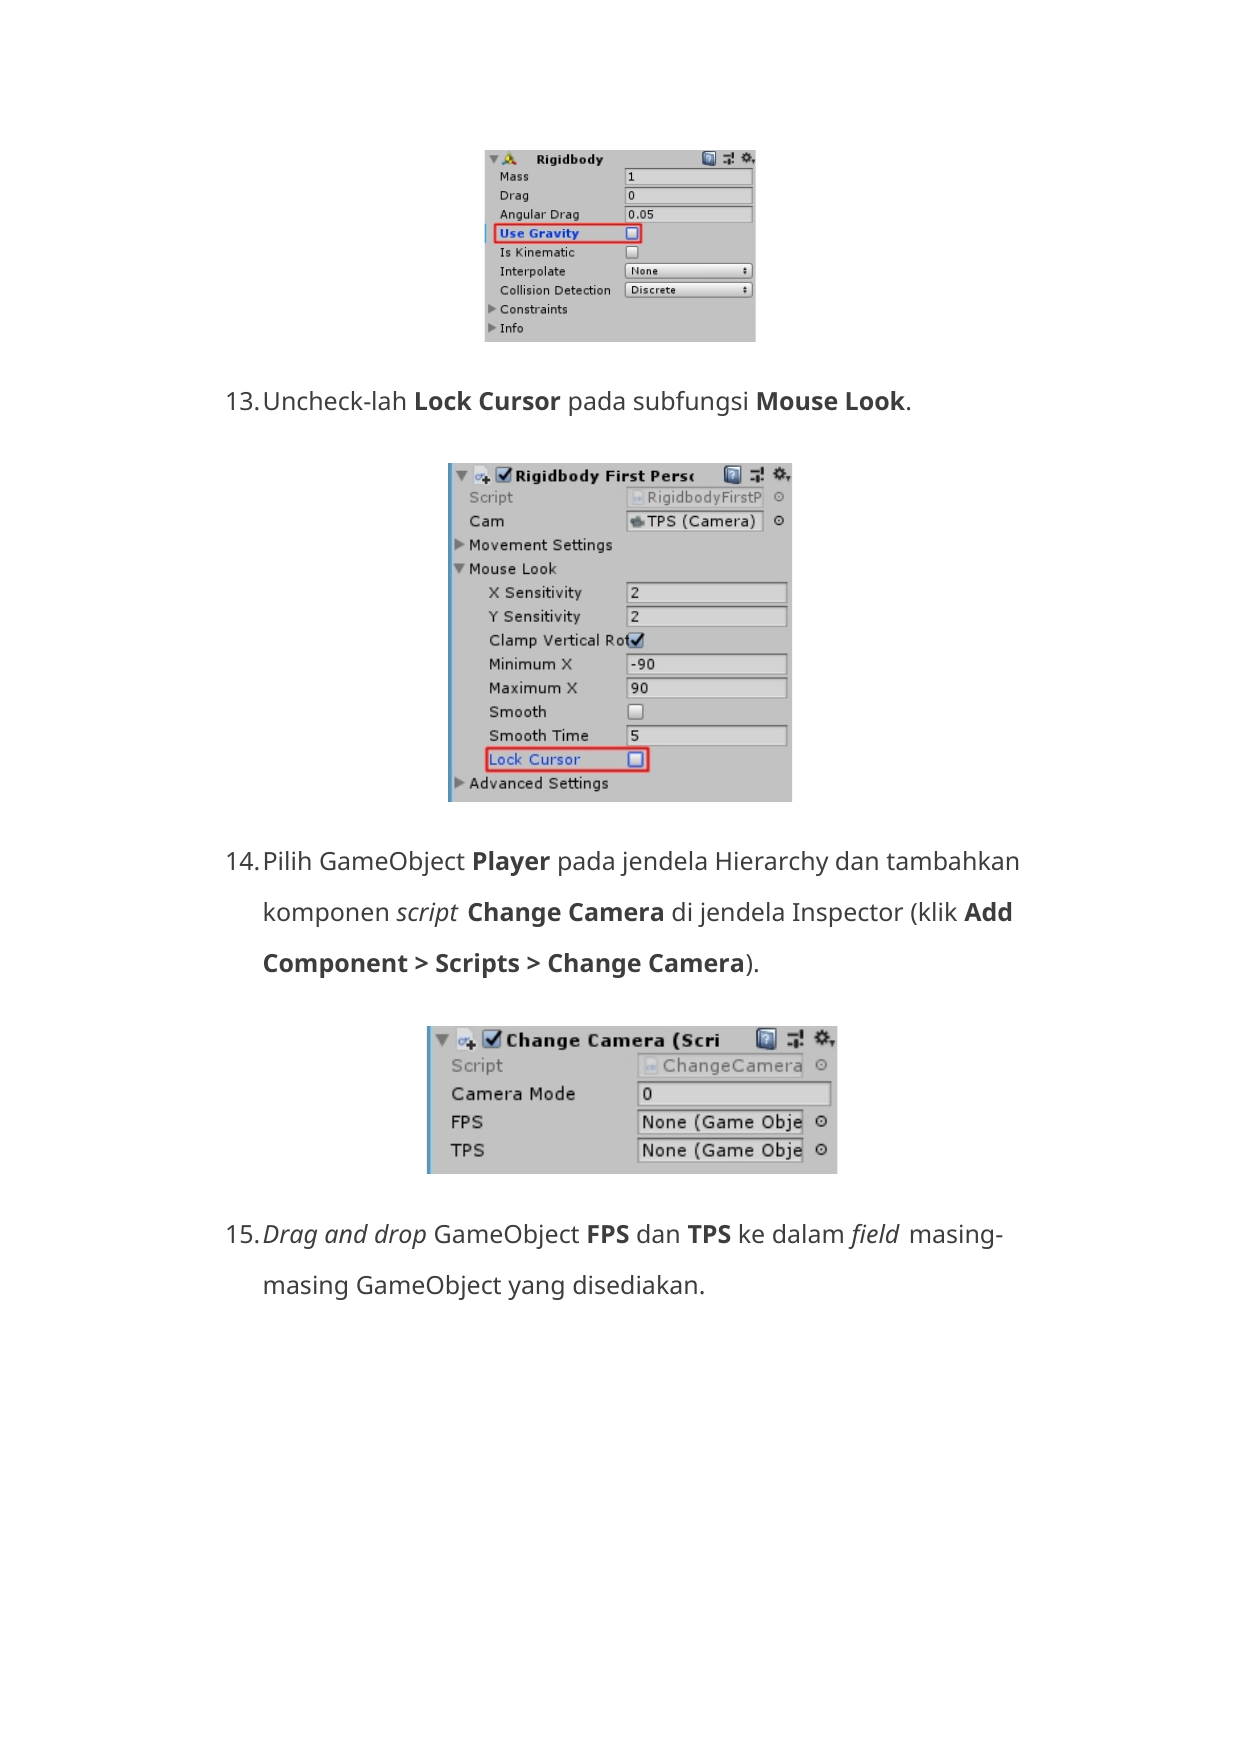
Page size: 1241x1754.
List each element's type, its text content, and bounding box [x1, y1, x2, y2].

picture [484, 150, 756, 342]
picture [448, 463, 793, 802]
list Drag and drop GameObject FPS dan TPS ke dalam field masing-masing GameObject yang disediakan. [225, 1216, 1053, 1301]
list Uncheck-lah Lock Cursor pada subfungsi Mouse Look. [225, 384, 1053, 418]
list Pilih GameObject Player pada jendela Hierarchy dan tambahkan komponen script Change Camera di jendela Inspector (klik Add Component > Scripts > Change Camera). [225, 844, 1053, 980]
picture [426, 1026, 838, 1174]
